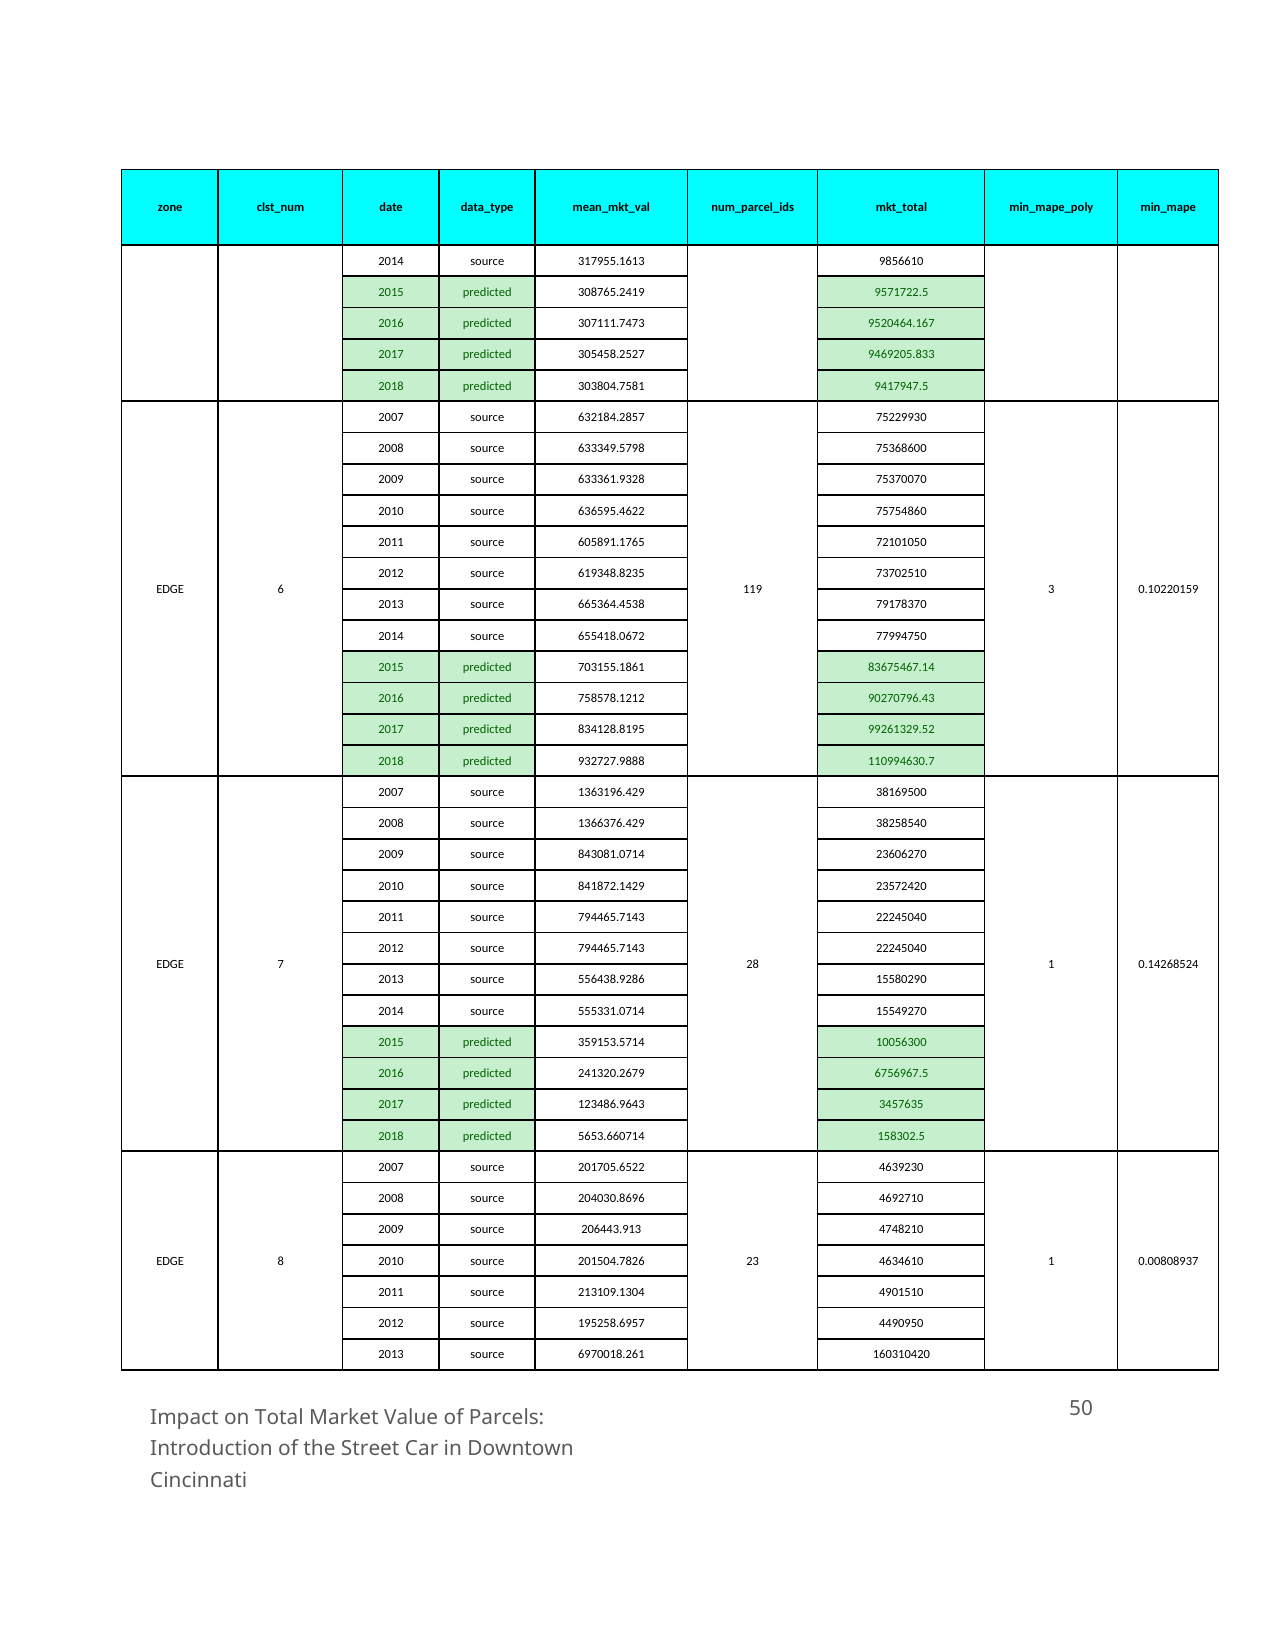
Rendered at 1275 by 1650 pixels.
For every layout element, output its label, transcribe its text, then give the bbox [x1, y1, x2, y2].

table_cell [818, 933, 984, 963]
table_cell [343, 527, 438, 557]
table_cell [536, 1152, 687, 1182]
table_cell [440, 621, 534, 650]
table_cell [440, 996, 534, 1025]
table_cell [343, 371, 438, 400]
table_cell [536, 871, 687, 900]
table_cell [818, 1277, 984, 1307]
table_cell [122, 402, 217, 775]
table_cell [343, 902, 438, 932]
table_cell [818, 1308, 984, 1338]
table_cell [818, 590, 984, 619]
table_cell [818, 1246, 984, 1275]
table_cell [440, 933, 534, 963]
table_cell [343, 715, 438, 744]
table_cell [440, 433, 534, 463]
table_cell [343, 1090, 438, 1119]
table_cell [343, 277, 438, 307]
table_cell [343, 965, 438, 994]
table_header data_type [440, 170, 534, 244]
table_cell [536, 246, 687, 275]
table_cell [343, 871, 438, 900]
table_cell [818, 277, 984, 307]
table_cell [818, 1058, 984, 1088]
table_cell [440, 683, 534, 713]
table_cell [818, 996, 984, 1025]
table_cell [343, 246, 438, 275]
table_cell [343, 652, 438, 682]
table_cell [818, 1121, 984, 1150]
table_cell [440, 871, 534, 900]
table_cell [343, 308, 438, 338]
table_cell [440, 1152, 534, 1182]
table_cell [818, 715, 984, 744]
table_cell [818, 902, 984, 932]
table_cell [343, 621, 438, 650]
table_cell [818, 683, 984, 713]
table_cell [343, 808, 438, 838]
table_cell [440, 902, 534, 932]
table_header clst_num [219, 170, 342, 244]
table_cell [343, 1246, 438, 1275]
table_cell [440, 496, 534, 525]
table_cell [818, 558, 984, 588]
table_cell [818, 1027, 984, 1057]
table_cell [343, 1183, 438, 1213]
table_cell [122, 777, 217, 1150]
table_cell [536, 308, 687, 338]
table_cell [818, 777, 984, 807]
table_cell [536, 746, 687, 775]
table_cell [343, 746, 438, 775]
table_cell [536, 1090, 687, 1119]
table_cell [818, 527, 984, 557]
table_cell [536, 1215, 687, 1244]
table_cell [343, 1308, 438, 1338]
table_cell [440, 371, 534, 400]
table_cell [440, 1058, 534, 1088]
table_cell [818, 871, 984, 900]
table_header mkt_total [818, 170, 984, 244]
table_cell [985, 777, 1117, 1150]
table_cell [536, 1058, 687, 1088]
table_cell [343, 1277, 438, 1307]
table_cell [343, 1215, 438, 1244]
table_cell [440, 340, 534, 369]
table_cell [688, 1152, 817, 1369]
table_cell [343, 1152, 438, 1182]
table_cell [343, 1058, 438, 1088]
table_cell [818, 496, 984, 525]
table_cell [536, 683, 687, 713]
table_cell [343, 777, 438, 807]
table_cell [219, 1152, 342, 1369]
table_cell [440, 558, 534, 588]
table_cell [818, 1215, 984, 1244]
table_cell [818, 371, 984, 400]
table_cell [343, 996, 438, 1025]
table_header zone [122, 170, 217, 244]
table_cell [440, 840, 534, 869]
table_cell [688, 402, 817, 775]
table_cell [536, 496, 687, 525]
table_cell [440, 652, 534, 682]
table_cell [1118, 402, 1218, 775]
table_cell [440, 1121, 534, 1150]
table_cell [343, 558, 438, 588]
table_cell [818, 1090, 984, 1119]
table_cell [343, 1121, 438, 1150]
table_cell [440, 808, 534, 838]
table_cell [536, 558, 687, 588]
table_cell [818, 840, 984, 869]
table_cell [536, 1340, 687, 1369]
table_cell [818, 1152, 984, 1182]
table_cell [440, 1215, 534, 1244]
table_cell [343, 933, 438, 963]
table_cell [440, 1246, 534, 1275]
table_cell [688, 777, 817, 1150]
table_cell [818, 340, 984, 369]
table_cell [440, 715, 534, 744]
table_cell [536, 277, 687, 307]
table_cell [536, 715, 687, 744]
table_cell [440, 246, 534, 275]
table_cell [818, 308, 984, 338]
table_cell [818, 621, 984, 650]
table_header num_parcel_ids [688, 170, 817, 244]
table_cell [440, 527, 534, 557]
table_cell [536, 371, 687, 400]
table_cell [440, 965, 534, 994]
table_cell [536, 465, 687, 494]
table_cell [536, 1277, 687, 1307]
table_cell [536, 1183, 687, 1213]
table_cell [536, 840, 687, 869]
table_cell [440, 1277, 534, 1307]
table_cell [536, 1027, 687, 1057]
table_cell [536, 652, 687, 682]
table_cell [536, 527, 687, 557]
table_header date [343, 170, 438, 244]
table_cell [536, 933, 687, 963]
table_header min_mape_poly [985, 170, 1117, 244]
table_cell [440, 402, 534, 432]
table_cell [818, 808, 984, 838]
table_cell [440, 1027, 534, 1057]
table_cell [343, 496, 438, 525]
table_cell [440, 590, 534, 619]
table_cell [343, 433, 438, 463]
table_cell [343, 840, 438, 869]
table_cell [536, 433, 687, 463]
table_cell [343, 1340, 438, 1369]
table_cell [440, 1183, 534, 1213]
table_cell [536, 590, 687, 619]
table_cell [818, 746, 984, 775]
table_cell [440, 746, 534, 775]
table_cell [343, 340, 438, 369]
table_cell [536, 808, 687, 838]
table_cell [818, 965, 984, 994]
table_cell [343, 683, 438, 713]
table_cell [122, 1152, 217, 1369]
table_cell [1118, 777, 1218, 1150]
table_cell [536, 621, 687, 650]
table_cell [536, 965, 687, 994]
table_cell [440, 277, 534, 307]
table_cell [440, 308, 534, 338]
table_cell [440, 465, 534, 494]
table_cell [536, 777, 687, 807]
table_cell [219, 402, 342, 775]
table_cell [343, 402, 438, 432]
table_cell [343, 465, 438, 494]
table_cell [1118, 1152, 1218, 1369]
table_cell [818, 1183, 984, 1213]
table_header min_mape [1118, 170, 1218, 244]
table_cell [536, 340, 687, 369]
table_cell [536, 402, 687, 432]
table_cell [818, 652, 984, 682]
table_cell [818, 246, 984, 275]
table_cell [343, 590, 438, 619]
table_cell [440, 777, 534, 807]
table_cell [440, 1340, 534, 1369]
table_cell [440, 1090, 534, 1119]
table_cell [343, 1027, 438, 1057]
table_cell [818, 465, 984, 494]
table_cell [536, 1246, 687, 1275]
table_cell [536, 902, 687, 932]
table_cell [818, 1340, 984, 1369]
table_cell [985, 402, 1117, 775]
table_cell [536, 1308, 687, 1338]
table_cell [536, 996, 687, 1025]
table_header mean_mkt_val [536, 170, 687, 244]
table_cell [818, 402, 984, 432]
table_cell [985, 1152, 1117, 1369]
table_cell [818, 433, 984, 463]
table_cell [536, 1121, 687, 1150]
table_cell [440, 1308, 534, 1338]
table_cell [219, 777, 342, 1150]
